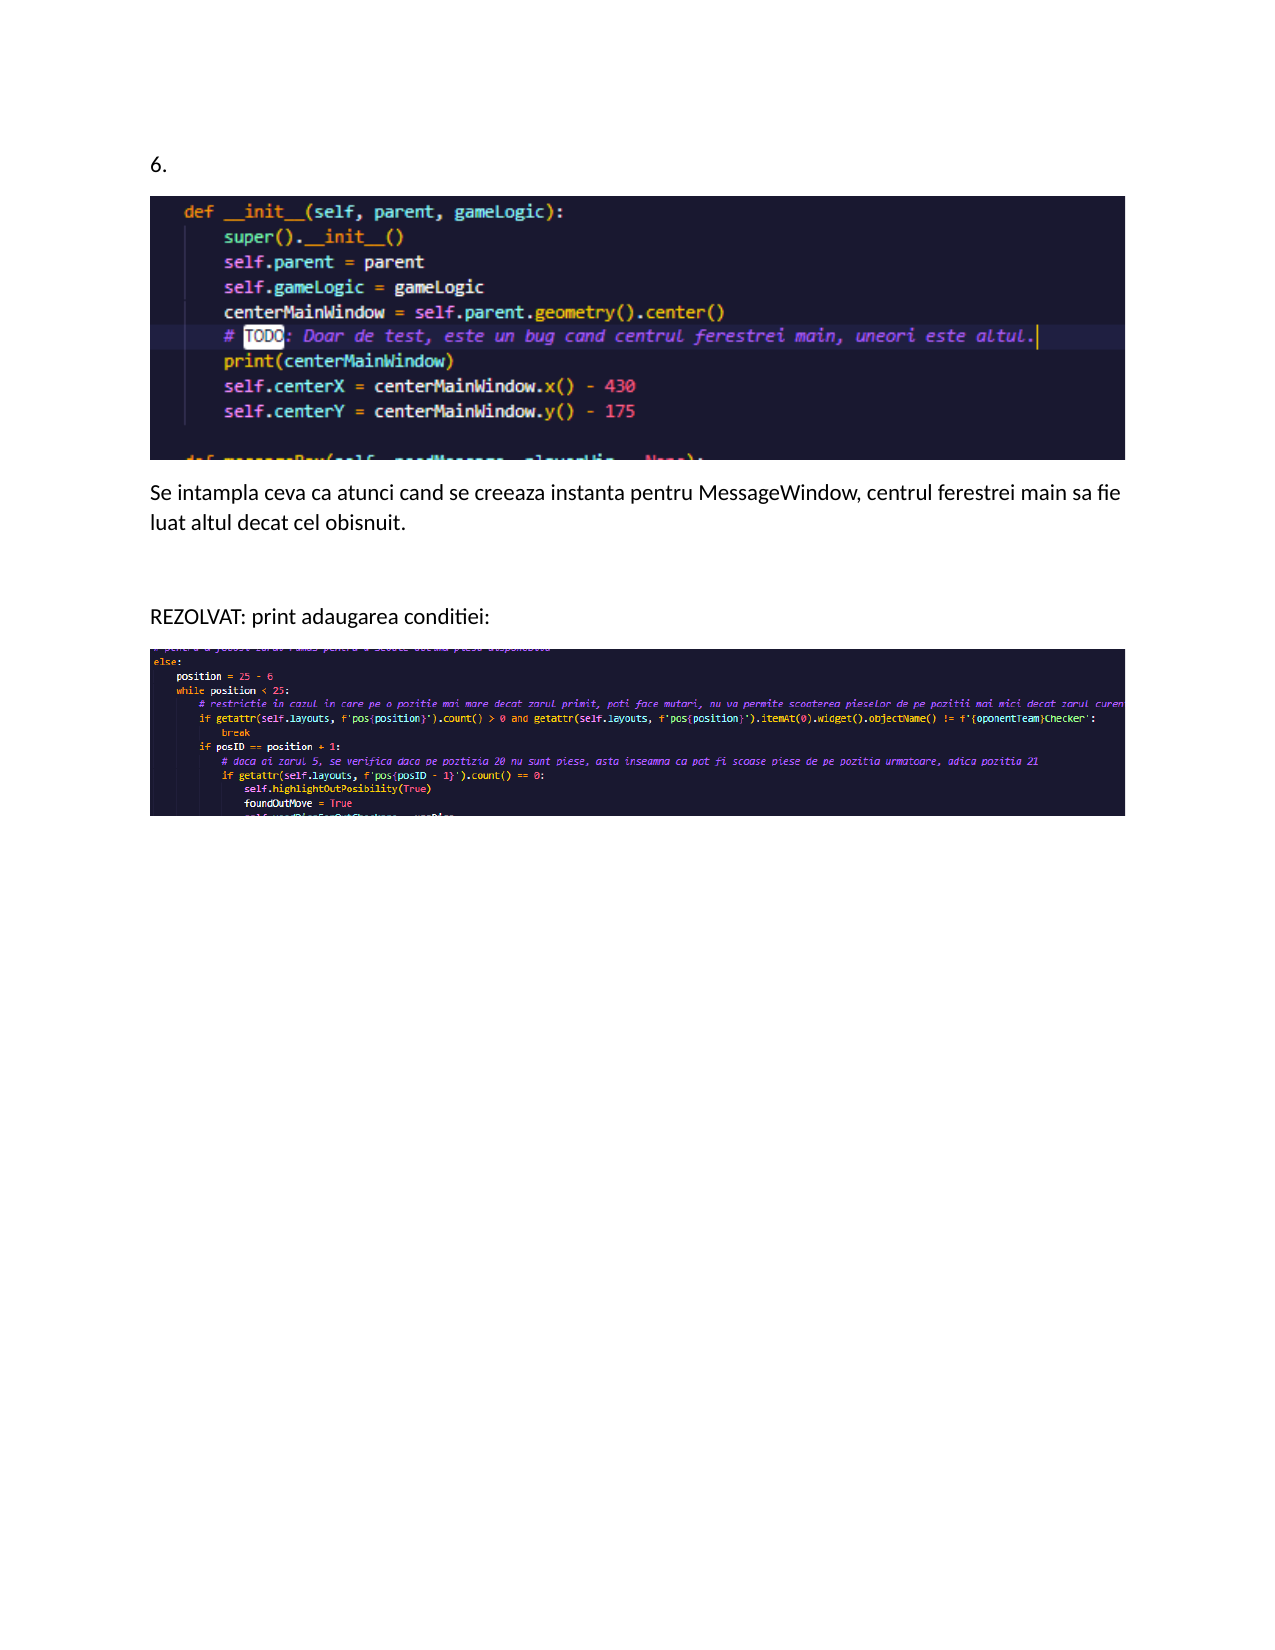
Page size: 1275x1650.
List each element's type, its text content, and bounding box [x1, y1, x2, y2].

picture [150, 649, 1125, 816]
text Se intampla ceva ca atunci cand se creeaza instanta pentru MessageWindow, centrul ferestrei main sa fie luat altul decat cel obisnuit. [150, 478, 1125, 536]
picture [150, 196, 1125, 460]
text REZOLVAT: print adaugarea conditiei: [150, 602, 1125, 630]
text 6. [150, 150, 1125, 178]
